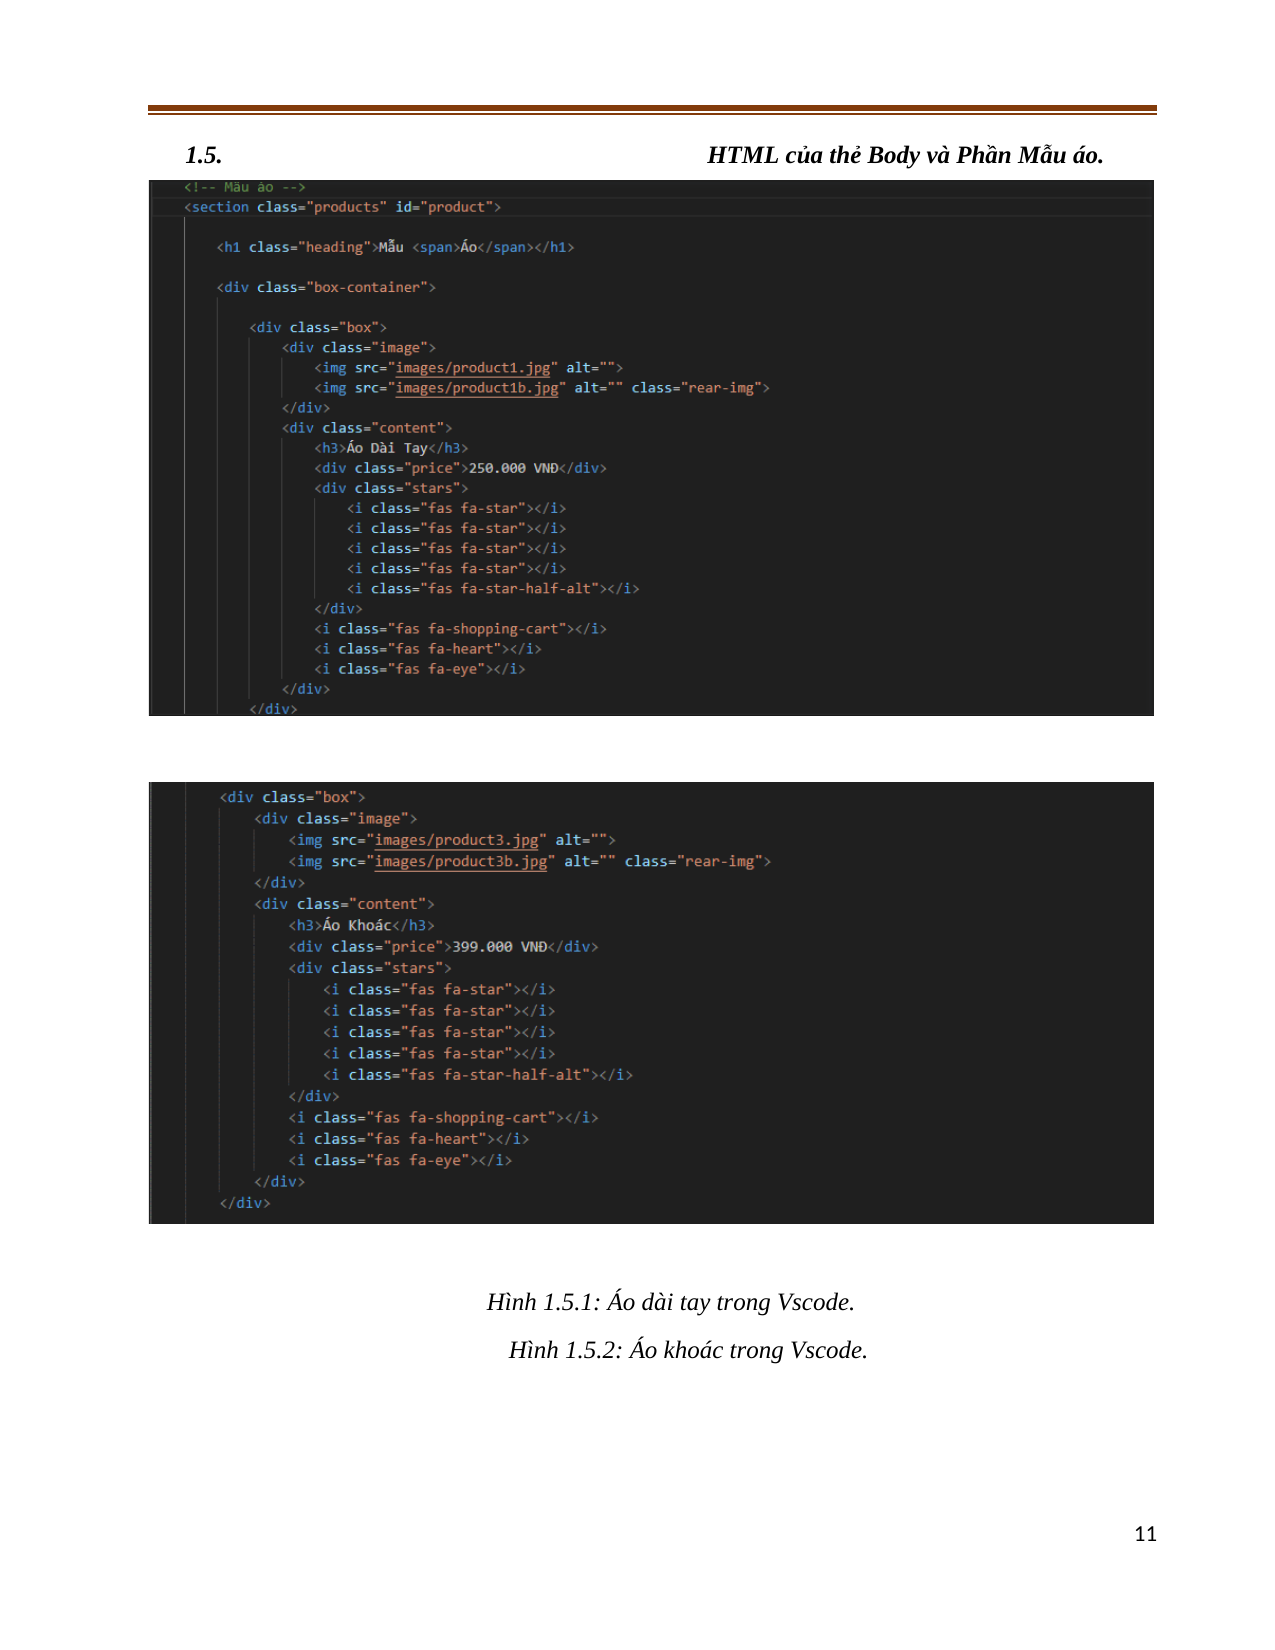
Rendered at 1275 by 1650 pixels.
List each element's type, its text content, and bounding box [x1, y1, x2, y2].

picture [147, 782, 1153, 1223]
list Hình 1.5.2: Áo khoác trong Vscode. [223, 1335, 1157, 1364]
picture [147, 180, 1153, 714]
list HTML của thẻ Body và Phần Mẫu áo. [185, 140, 1157, 169]
